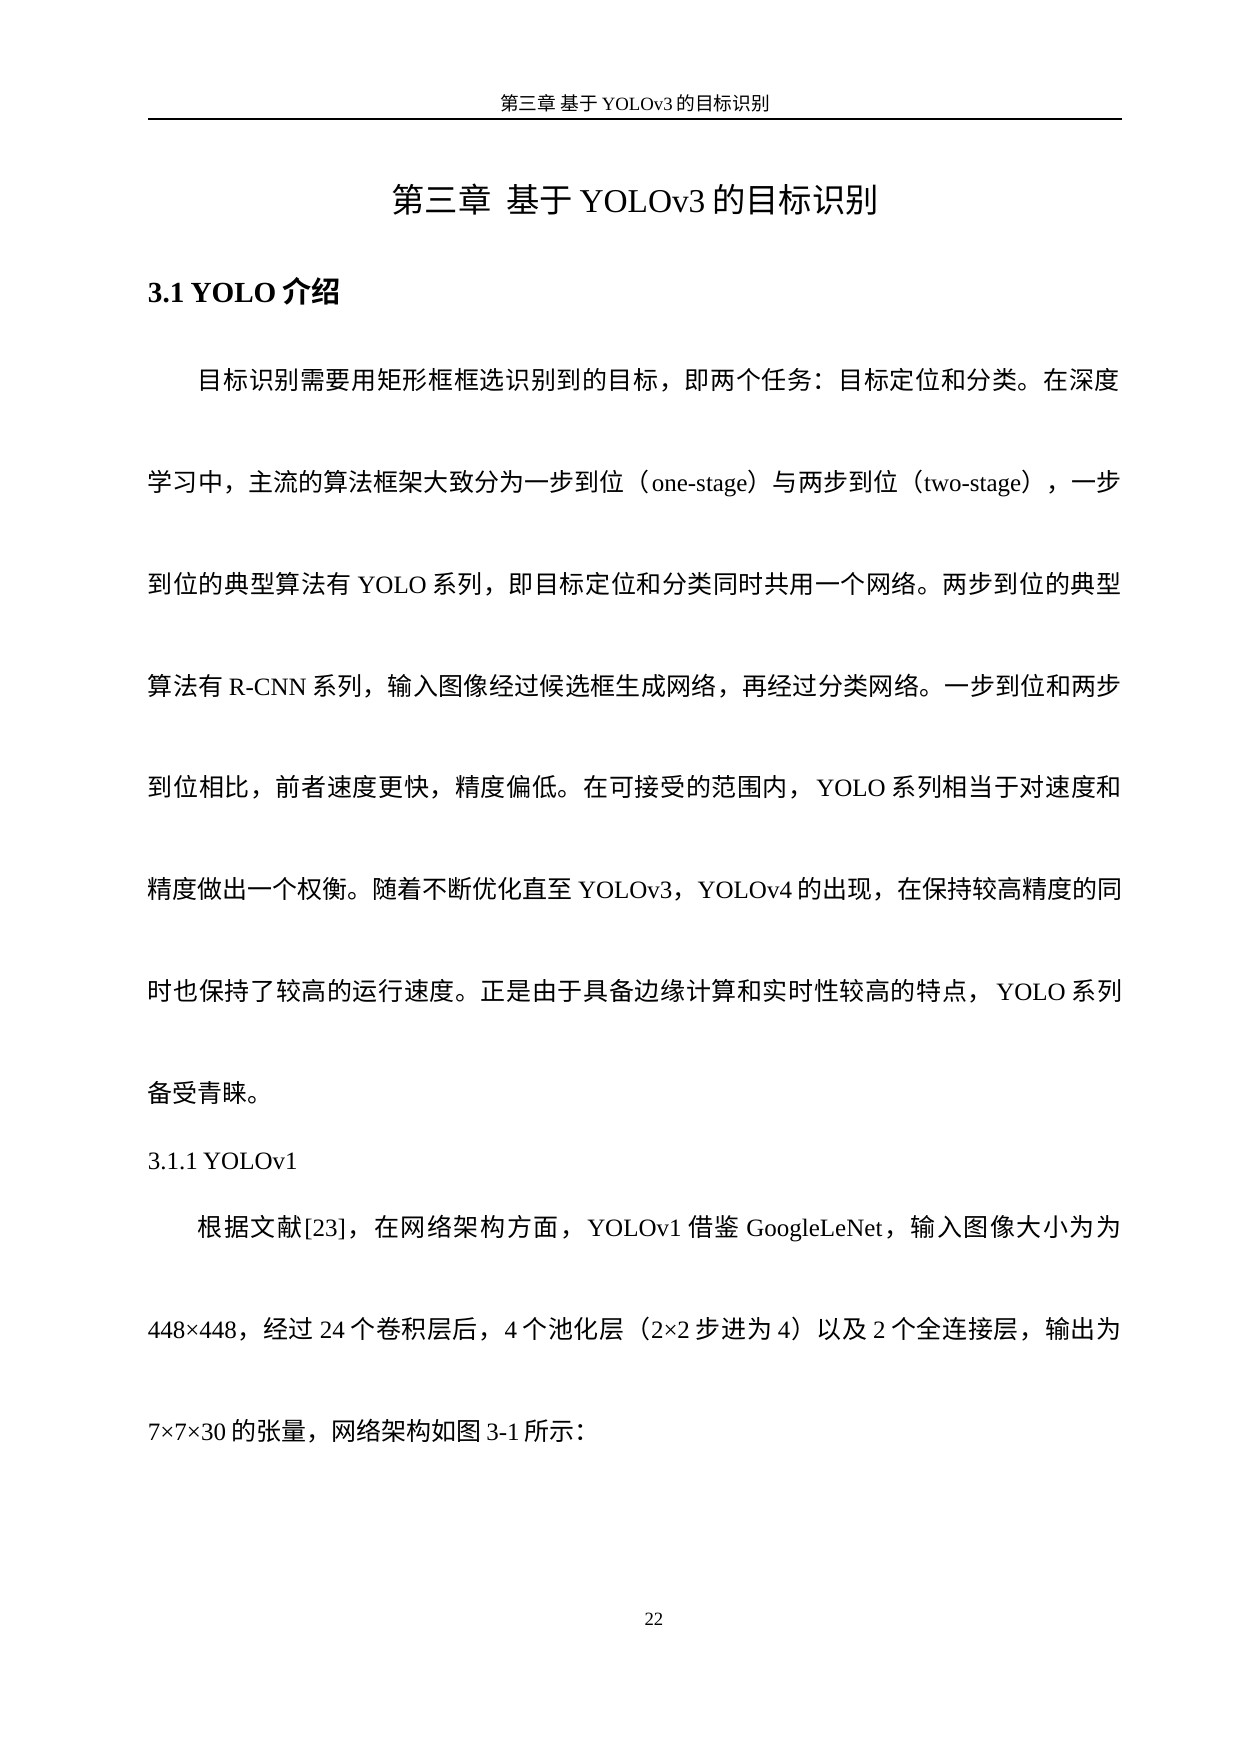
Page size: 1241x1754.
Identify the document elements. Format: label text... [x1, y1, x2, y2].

text 根据文献[23]，在网络架构方面，YOLOv1借鉴GoogleLeNet，输入图像大小为为448×448，经过24个卷积层后，4个池化层（2×2步进为4）以及2个全连接层，输出为7×7×30的张量，网络架构如图3-1所示： [148, 1192, 1122, 1464]
text 3.1.1 YOLOv1 [148, 1144, 1122, 1178]
text 目标识别需要用矩形框框选识别到的目标，即两个任务：目标定位和分类。在深度学习中，主流的算法框架大致分为一步到位（one-stage）与两步到位（two-stage），一步到位的典型算法有YOLO系列，即目标定位和分类同时共用一个网络。两步到位的典型算法有R-CNN系列，输入图像经过候选框生成网络，再经过分类网络。一步到位和两步到位相比，前者速度更快，精度偏低。在可接受的范围内，YOLO系列相当于对速度和精度做出一个权衡。随着不断优化直至YOLOv3，YOLOv4的出现，在保持较高精度的同时也保持了较高的运行速度。正是由于具备边缘计算和实时性较高的特点，YOLO系列备受青睐。 [148, 344, 1122, 1126]
text 3.1 YOLO介绍 [148, 255, 1122, 323]
text 第三章 基于YOLOv3的目标识别 [148, 164, 1122, 232]
